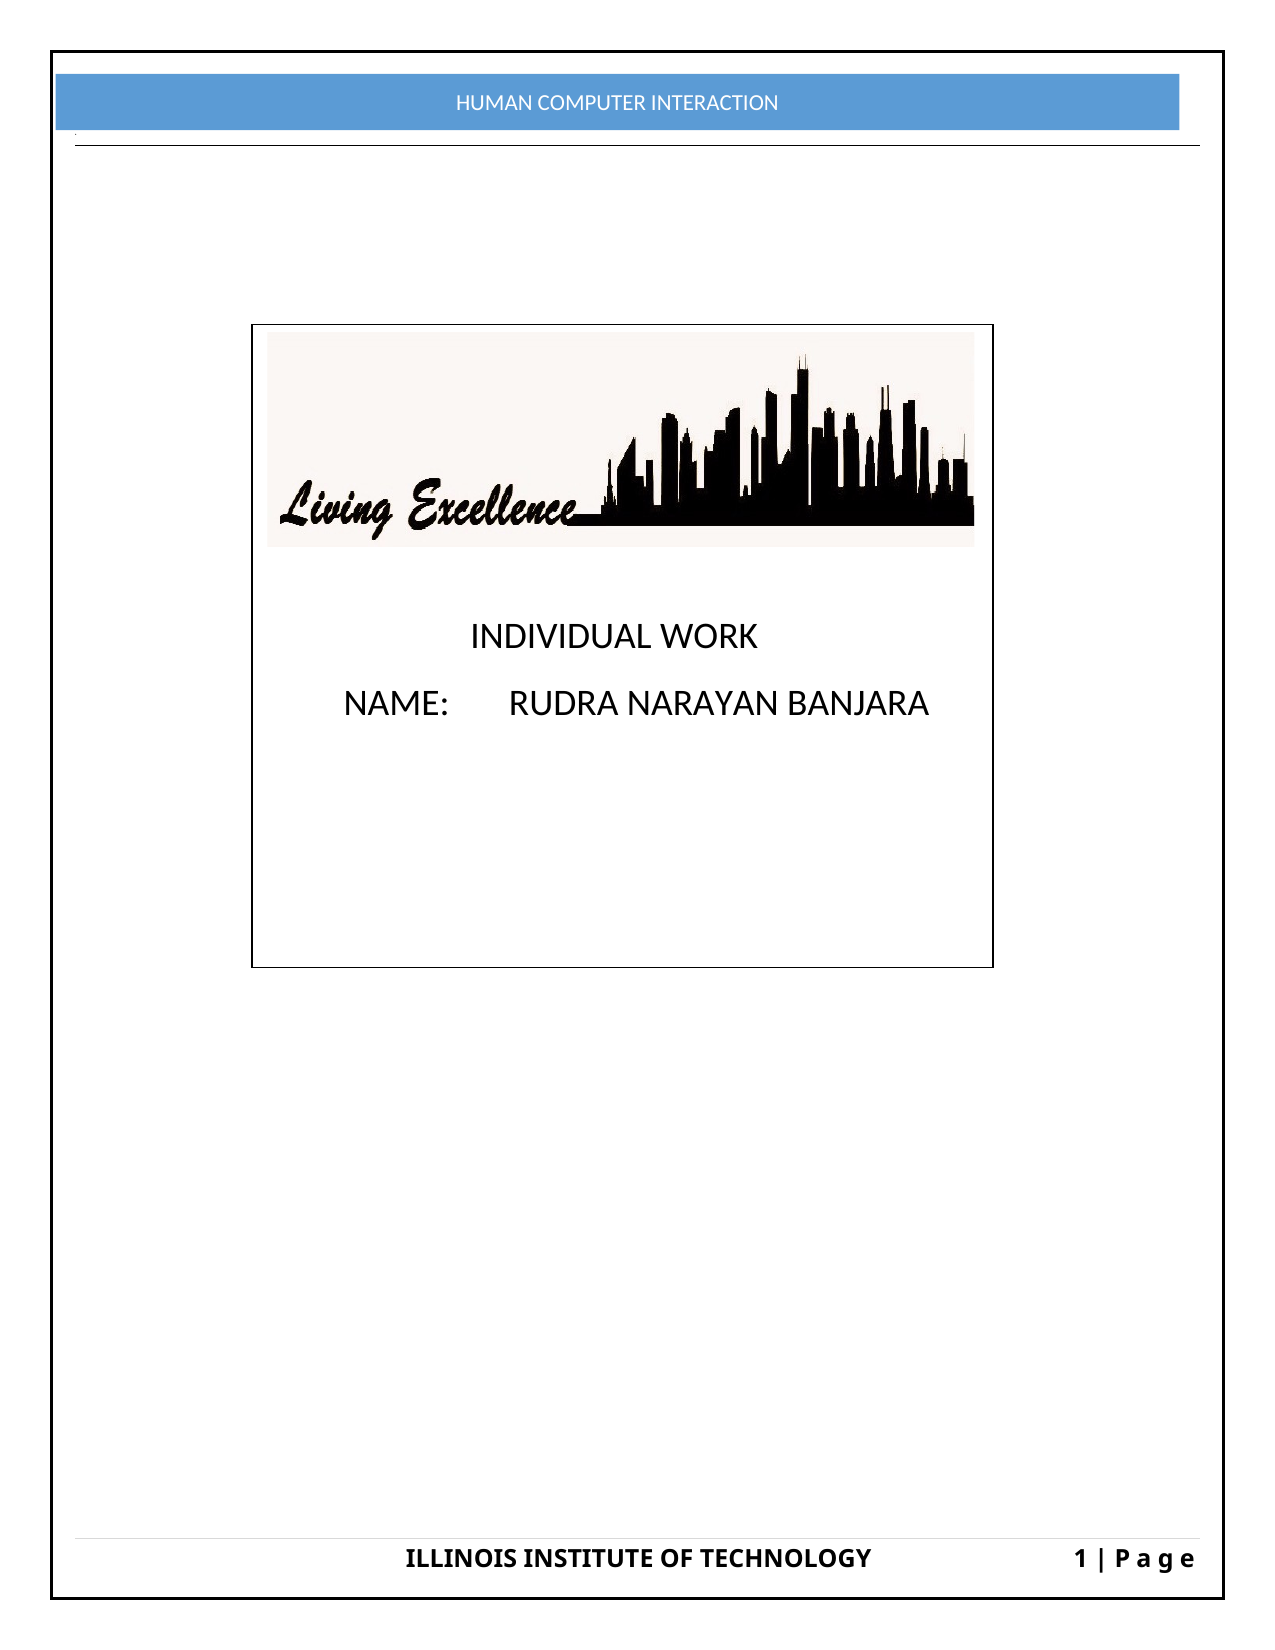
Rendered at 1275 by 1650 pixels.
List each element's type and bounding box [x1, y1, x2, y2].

picture [267, 332, 975, 547]
